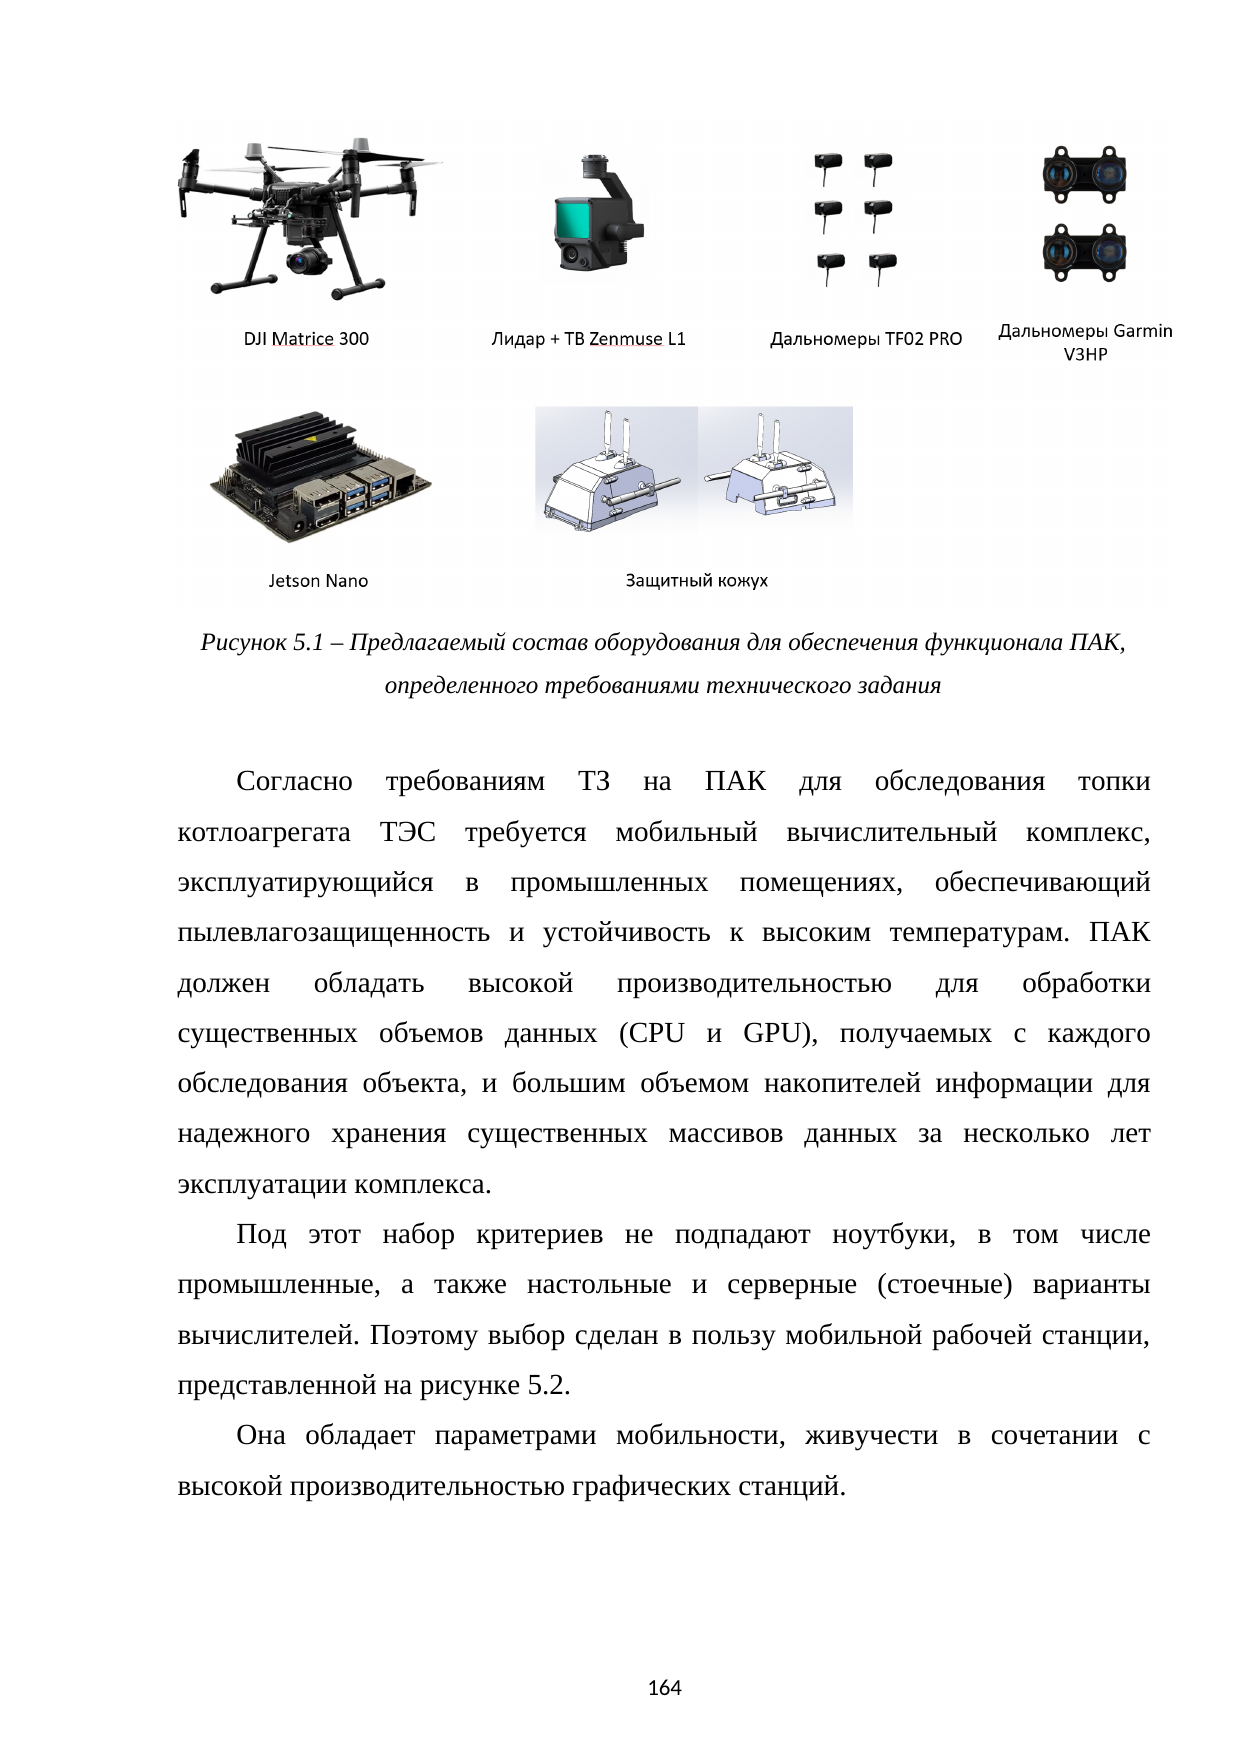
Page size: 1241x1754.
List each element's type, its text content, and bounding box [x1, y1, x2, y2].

text Рисунок 5.1 – Предлагаемый состав оборудования для обеспечения функционала ПАК, определенного требованиями технического задания [177, 627, 1152, 699]
text Под этот набор критериев не подпадают ноутбуки, в том числе промышленные, а также настольные и серверные (стоечные) варианты вычислителей. Поэтому выбор сделан в пользу мобильной рабочей станции, представленной на рисунке 5.2. [177, 1216, 1152, 1401]
picture [177, 118, 1175, 613]
text Согласно требованиям ТЗ на ПАК для обследования топки котлоагрегата ТЭС требуется мобильный вычислительный комплекс, эксплуатирующийся в промышленных помещениях, обеспечивающий пылевлагозащищенность и устойчивость к высоким температурам. ПАК должен обладать высокой производительностью для обработки существенных объемов данных (CPU и GPU), получаемых с каждого обследования объекта, и большим объемом накопителей информации для надежного хранения существенных массивов данных за несколько лет эксплуатации комплекса. [177, 763, 1152, 1199]
text Она обладает параметрами мобильности, живучести в сочетании с высокой производительностью графических станций. [177, 1417, 1152, 1501]
